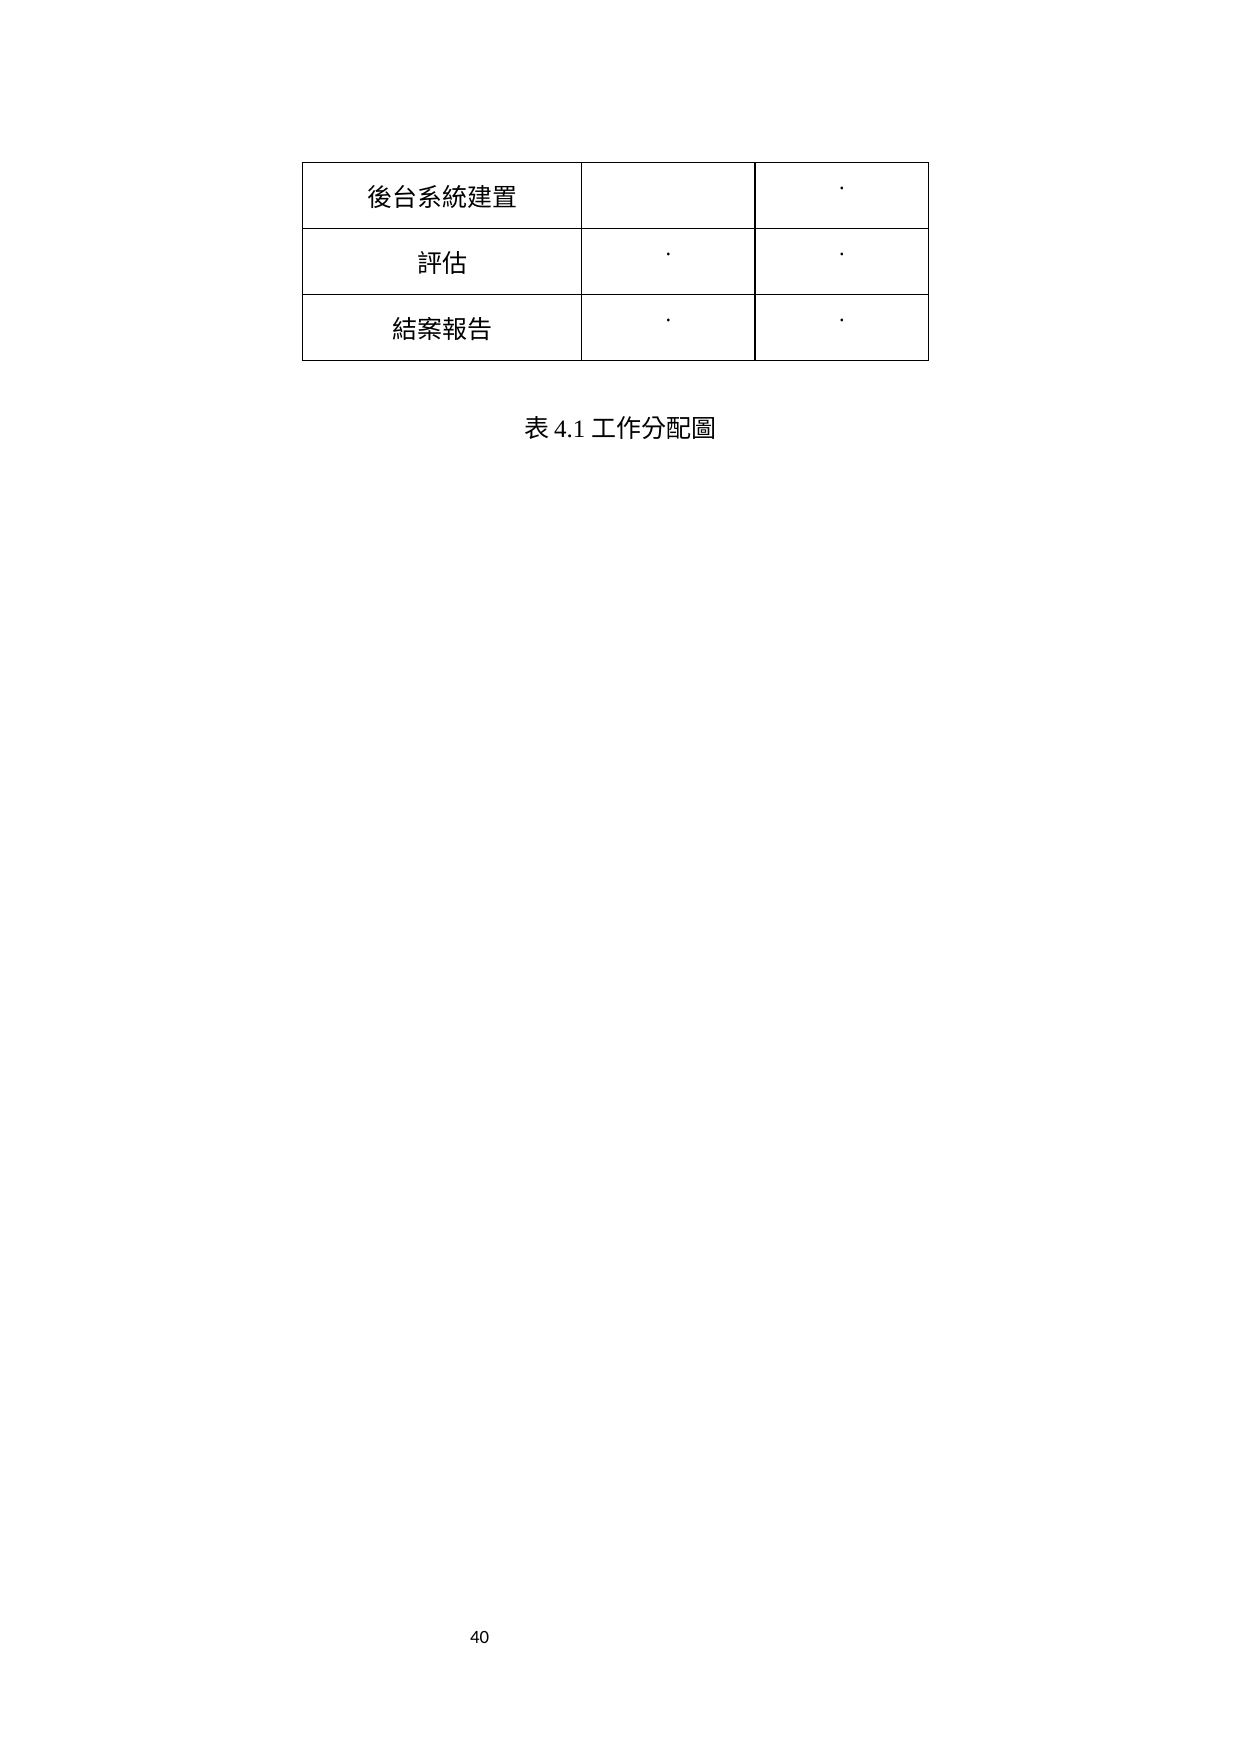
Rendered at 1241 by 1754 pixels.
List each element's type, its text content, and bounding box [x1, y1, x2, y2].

table_cell 後台系統建置 [303, 163, 581, 228]
table_cell ˙ [582, 295, 754, 360]
table_cell 評估 [303, 229, 581, 294]
table_cell ˙ [582, 229, 754, 294]
table_cell [582, 163, 754, 228]
table_cell ˙ [756, 163, 928, 228]
text 表4.1 工作分配圖 [187, 394, 1053, 459]
table_cell 結案報告 [303, 295, 581, 360]
table_cell ˙ [756, 295, 928, 360]
table_cell ˙ [756, 229, 928, 294]
